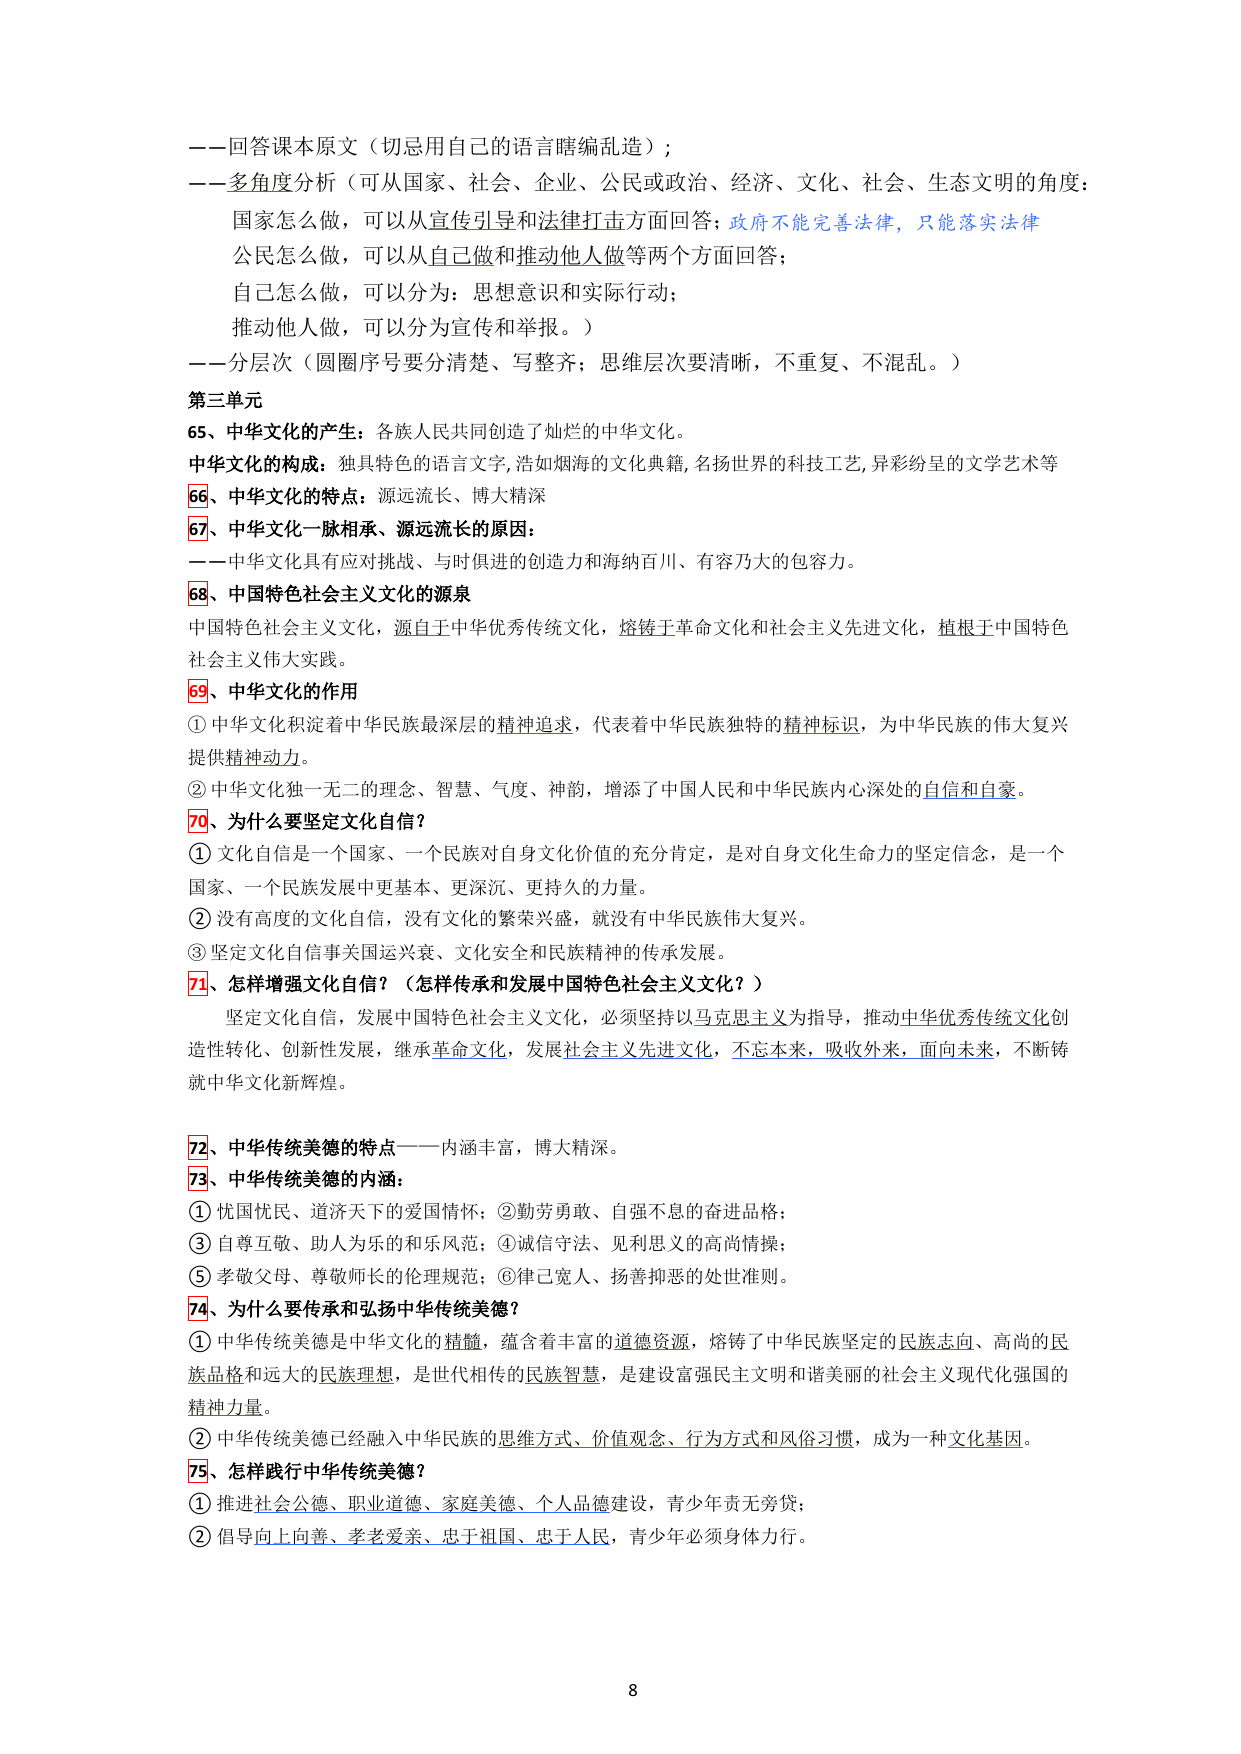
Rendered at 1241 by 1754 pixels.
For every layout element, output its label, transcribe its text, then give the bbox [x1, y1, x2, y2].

text ③自尊互敬、助人为乐的和乐风范；④诚信守法、见利思义的高尚情操； [187, 1227, 1069, 1260]
text ③坚定文化自信事关国运兴衰、文化安全和民族精神的传承发展。 [187, 935, 1069, 967]
text 第三单元 [187, 382, 1069, 415]
text 68、中国特色社会主义文化的源泉 [187, 577, 1069, 610]
text ①中华文化积淀着中华民族最深层的精神追求，代表着中华民族独特的精神标识，为中华民族的伟大复兴提供精神动力。 [187, 707, 1069, 772]
text ②倡导向上向善、孝老爱亲、忠于祖国、忠于人民，青少年必须身体力行。 [187, 1520, 1069, 1552]
text 66、中华文化的特点：源远流长、博大精深 [187, 480, 1069, 512]
text 70、为什么要坚定文化自信？ [187, 805, 1069, 837]
text 中国特色社会主义文化，源自于中华优秀传统文化，熔铸于革命文化和社会主义先进文化，植根于中国特色社会主义伟大实践。 [187, 610, 1069, 675]
text 74、为什么要传承和弘扬中华传统美德？ [187, 1292, 1069, 1325]
text ——中华文化具有应对挑战、与时俱进的创造力和海纳百川、有容乃大的包容力。 [187, 545, 1069, 577]
text 中华文化的构成：独具特色的语言文字, 浩如烟海的文化典籍, 名扬世界的科技工艺, 异彩纷呈的文学艺术等 [187, 447, 1069, 480]
text ①中华传统美德是中华文化的精髓，蕴含着丰富的道德资源，熔铸了中华民族坚定的民族志向、高尚的民族品格和远大的民族理想，是世代相传的民族智慧，是建设富强民主文明和谐美丽的社会主义现代化强国的精神力量。 [187, 1325, 1069, 1422]
text ——多角度分析（可从国家、社会、企业、公民或政治、经济、文化、社会、生态文明的角度： [187, 166, 1113, 198]
text 自己怎么做，可以分为：思想意识和实际行动； [187, 274, 1069, 307]
text 67、中华文化一脉相承、源远流长的原因： [187, 512, 1069, 545]
text 65、中华文化的产生：各族人民共同创造了灿烂的中华文化。 [187, 415, 1069, 447]
text 71、怎样增强文化自信？（怎样传承和发展中国特色社会主义文化？） [187, 967, 1069, 1000]
text ①文化自信是一个国家、一个民族对自身文化价值的充分肯定，是对自身文化生命力的坚定信念，是一个国家、一个民族发展中更基本、更深沉、更持久的力量。 [187, 837, 1069, 902]
text ⑤孝敬父母、尊敬师长的伦理规范；⑥律己宽人、扬善抑恶的处世准则。 [187, 1260, 1069, 1292]
text ①忧国忧民、道济天下的爱国情怀；②勤劳勇敢、自强不息的奋进品格； [187, 1195, 1069, 1227]
text 推动他人做，可以分为宣传和举报。） [187, 310, 1069, 343]
text ②中华文化独一无二的理念、智慧、气度、神韵，增添了中国人民和中华民族内心深处的自信和自豪。 [187, 772, 1069, 805]
text ——回答课本原文（切忌用自己的语言瞎编乱造）; [187, 130, 1069, 162]
text 坚定文化自信，发展中国特色社会主义文化，必须坚持以马克思主义为指导，推动中华优秀传统文化创造性转化、创新性发展，继承革命文化，发展社会主义先进文化，不忘本来，吸收外来，面向未来，不断铸就中华文化新辉煌。 [187, 1000, 1069, 1097]
text ①推进社会公德、职业道德、家庭美德、个人品德建设，青少年责无旁贷； [187, 1487, 1069, 1520]
text 75、怎样践行中华传统美德？ [187, 1455, 1069, 1487]
text 公民怎么做，可以从自己做和推动他人做等两个方面回答； [187, 238, 1069, 271]
text ②中华传统美德已经融入中华民族的思维方式、价值观念、行为方式和风俗习惯，成为一种文化基因。 [187, 1422, 1069, 1455]
text ——分层次（圆圈序号要分清楚、写整齐；思维层次要清晰，不重复、不混乱。） [187, 346, 1069, 378]
text 国家怎么做，可以从宣传引导和法律打击方面回答； [187, 202, 1069, 235]
text 69、中华文化的作用 [187, 675, 1069, 707]
text ②没有高度的文化自信，没有文化的繁荣兴盛，就没有中华民族伟大复兴。 [187, 902, 1069, 935]
text 73、中华传统美德的内涵： [187, 1162, 1069, 1195]
text 72、中华传统美德的特点——内涵丰富，博大精深。 [187, 1130, 1069, 1162]
